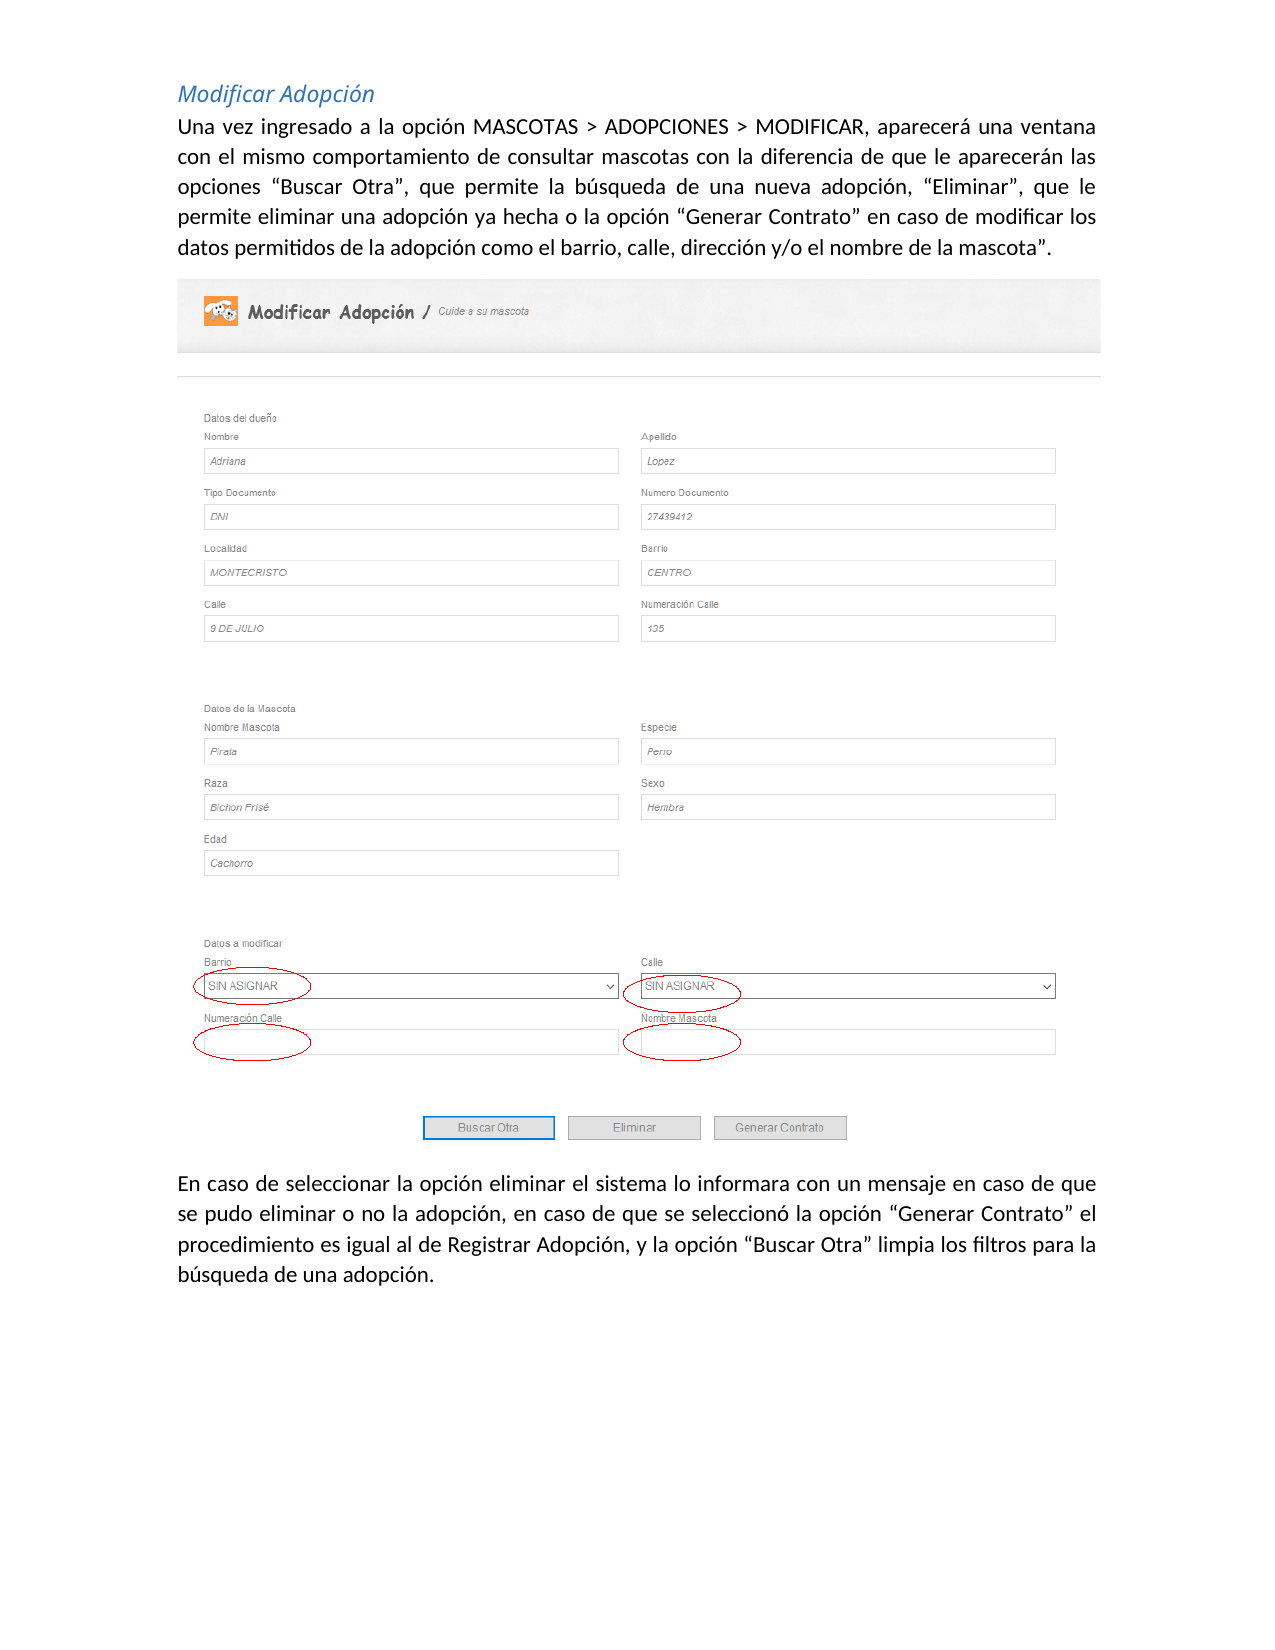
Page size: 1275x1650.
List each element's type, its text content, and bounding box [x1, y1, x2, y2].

picture [177, 279, 1101, 1151]
text Una vez ingresado a la opción MASCOTAS > ADOPCIONES > MODIFICAR, aparecerá una ventana con el mismo comportamiento de consultar mascotas con la diferencia de que le aparecerán las opciones “Buscar Otra”, que permite la búsqueda de una nueva adopción, “Eliminar”, que le permite eliminar una adopción ya hecha o la opción “Generar Contrato” en caso de modificar los datos permitidos de la adopción como el barrio, calle, dirección y/o el nombre de la mascota”. [177, 112, 1098, 261]
subtitle Modificar Adopción [177, 78, 1098, 109]
text En caso de seleccionar la opción eliminar el sistema lo informara con un mensaje en caso de que se pudo eliminar o no la adopción, en caso de que se seleccionó la opción “Generar Contrato” el procedimiento es igual al de Registrar Adopción, y la opción “Buscar Otra” limpia los filtros para la búsqueda de una adopción. [177, 1169, 1098, 1288]
